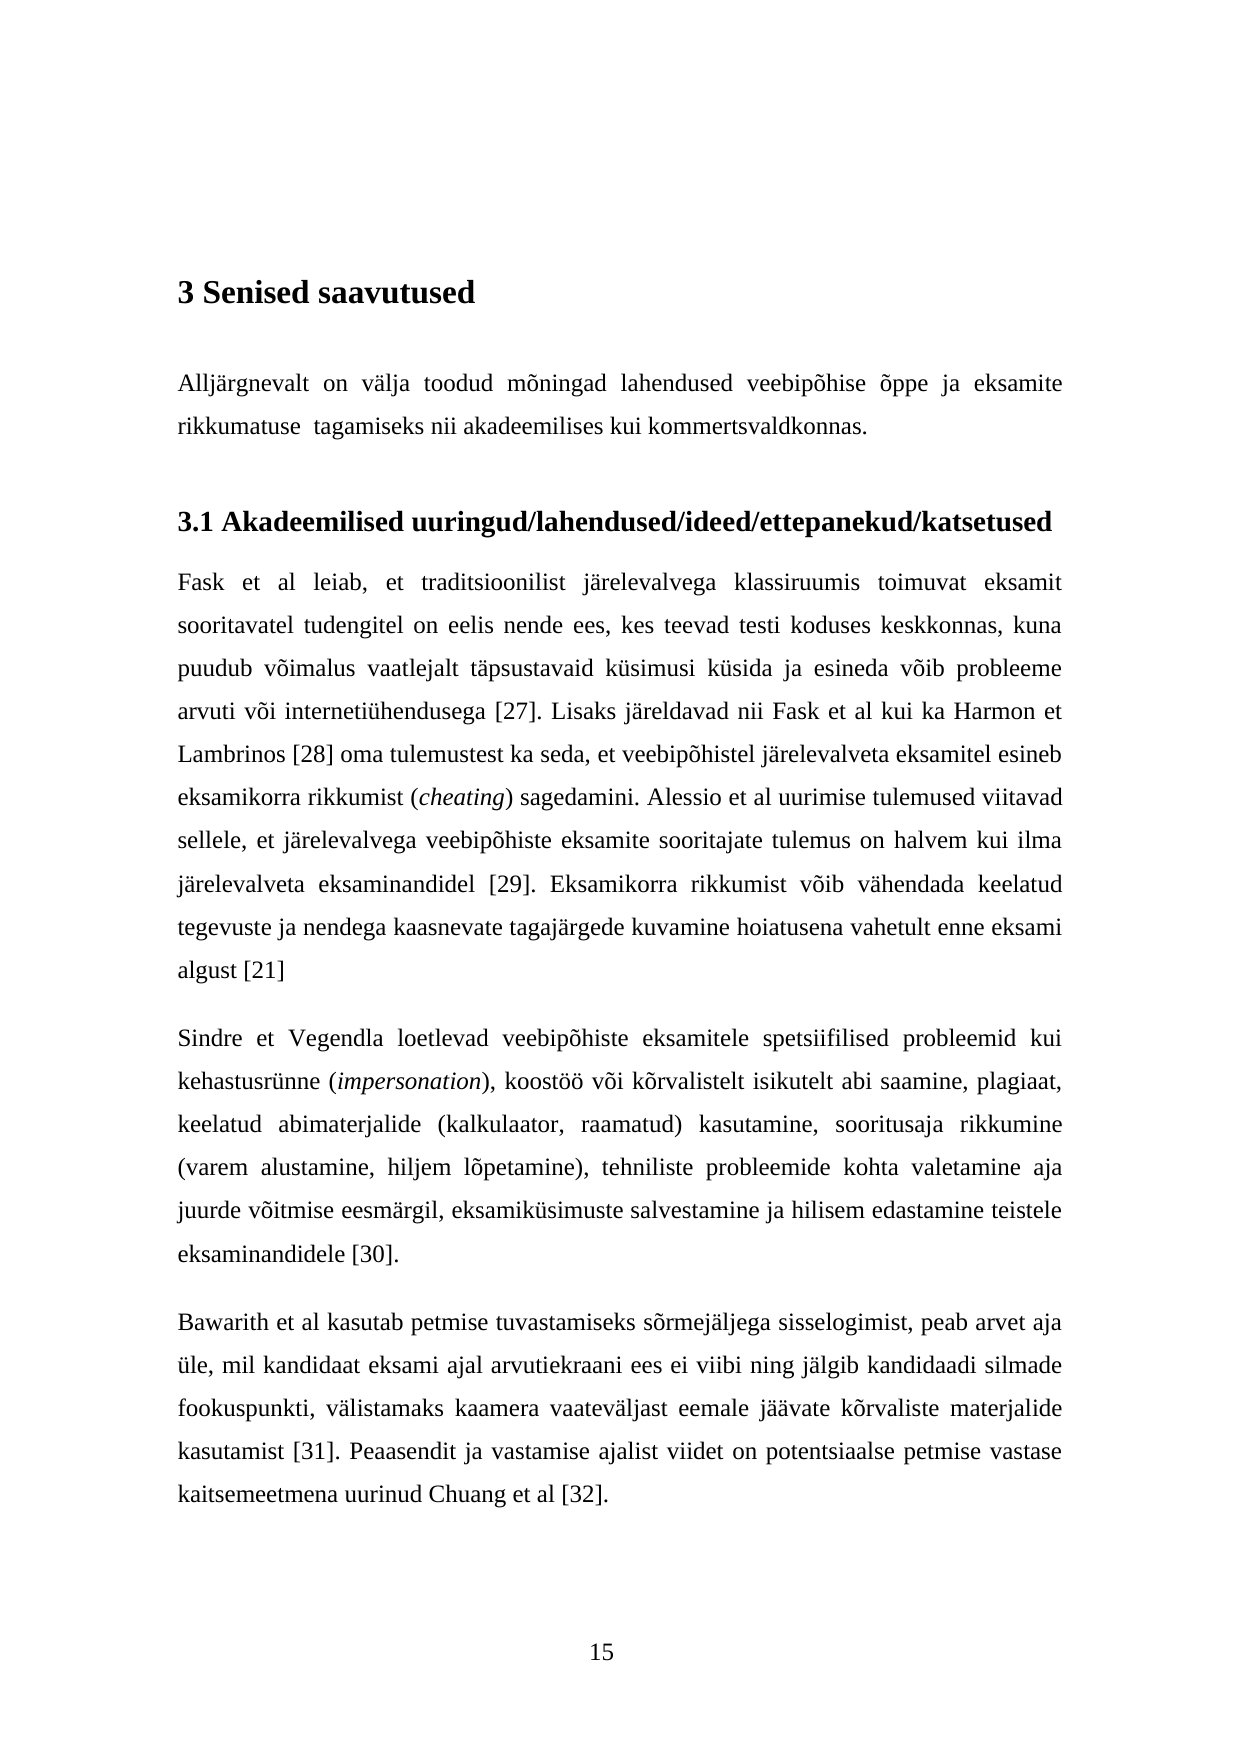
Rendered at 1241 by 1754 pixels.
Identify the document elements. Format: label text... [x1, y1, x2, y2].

text Sindre et Vegendla loetlevad veebipõhiste eksamitele spetsiifilised probleemid kui kehastusrünne (impersonation), koostöö või kõrvalistelt isikutelt abi saamine, plagiaat, keelatud abimaterjalide (kalkulaator, raamatud) kasutamine, sooritusaja rikkumine (varem alustamine, hiljem lõpetamine), tehniliste probleemide kohta valetamine aja juurde võitmise eesmärgil, eksamiküsimuste salvestamine ja hilisem edastamine teistele eksaminandidele [30]. [177, 1023, 1063, 1267]
text Alljärgnevalt on välja toodud mõningad lahendused veebipõhise õppe ja eksamite rikkumatuse tagamiseks nii akadeemilises kui kommertsvaldkonnas. [177, 368, 1063, 439]
subtitle Akadeemilised uuringud/lahendused/ideed/ettepanekud/katsetused [177, 504, 1063, 537]
text Fask et al leiab, et traditsioonilist järelevalvega klassiruumis toimuvat eksamit sooritavatel tudengitel on eelis nende ees, kes teevad testi koduses keskkonnas, kuna puudub võimalus vaatlejalt täpsustavaid küsimusi küsida ja esineda võib probleeme arvuti või internetiühendusega [27]. Lisaks järeldavad nii Fask et al kui ka Harmon et Lambrinos [28] oma tulemustest ka seda, et veebipõhistel järelevalveta eksamitel esineb eksamikorra rikkumist (cheating) sagedamini. Alessio et al uurimise tulemused viitavad sellele, et järelevalvega veebipõhiste eksamite sooritajate tulemus on halvem kui ilma järelevalveta eksaminandidel [29]. Eksamikorra rikkumist võib vähendada keelatud tegevuste ja nendega kaasnevate tagajärgede kuvamine hoiatusena vahetult enne eksami algust [21] [177, 567, 1063, 984]
text Bawarith et al kasutab petmise tuvastamiseks sõrmejäljega sisselogimist, peab arvet aja üle, mil kandidaat eksami ajal arvutiekraani ees ei viibi ning jälgib kandidaadi silmade fookuspunkti, välistamaks kaamera vaateväljast eemale jäävate kõrvaliste materjalide kasutamist [31]. Peaasendit ja vastamise ajalist viidet on potentsiaalse petmise vastase kaitsemeetmena uurinud Chuang et al [32]. [177, 1307, 1063, 1508]
subtitle Senised saavutused [177, 273, 1063, 311]
